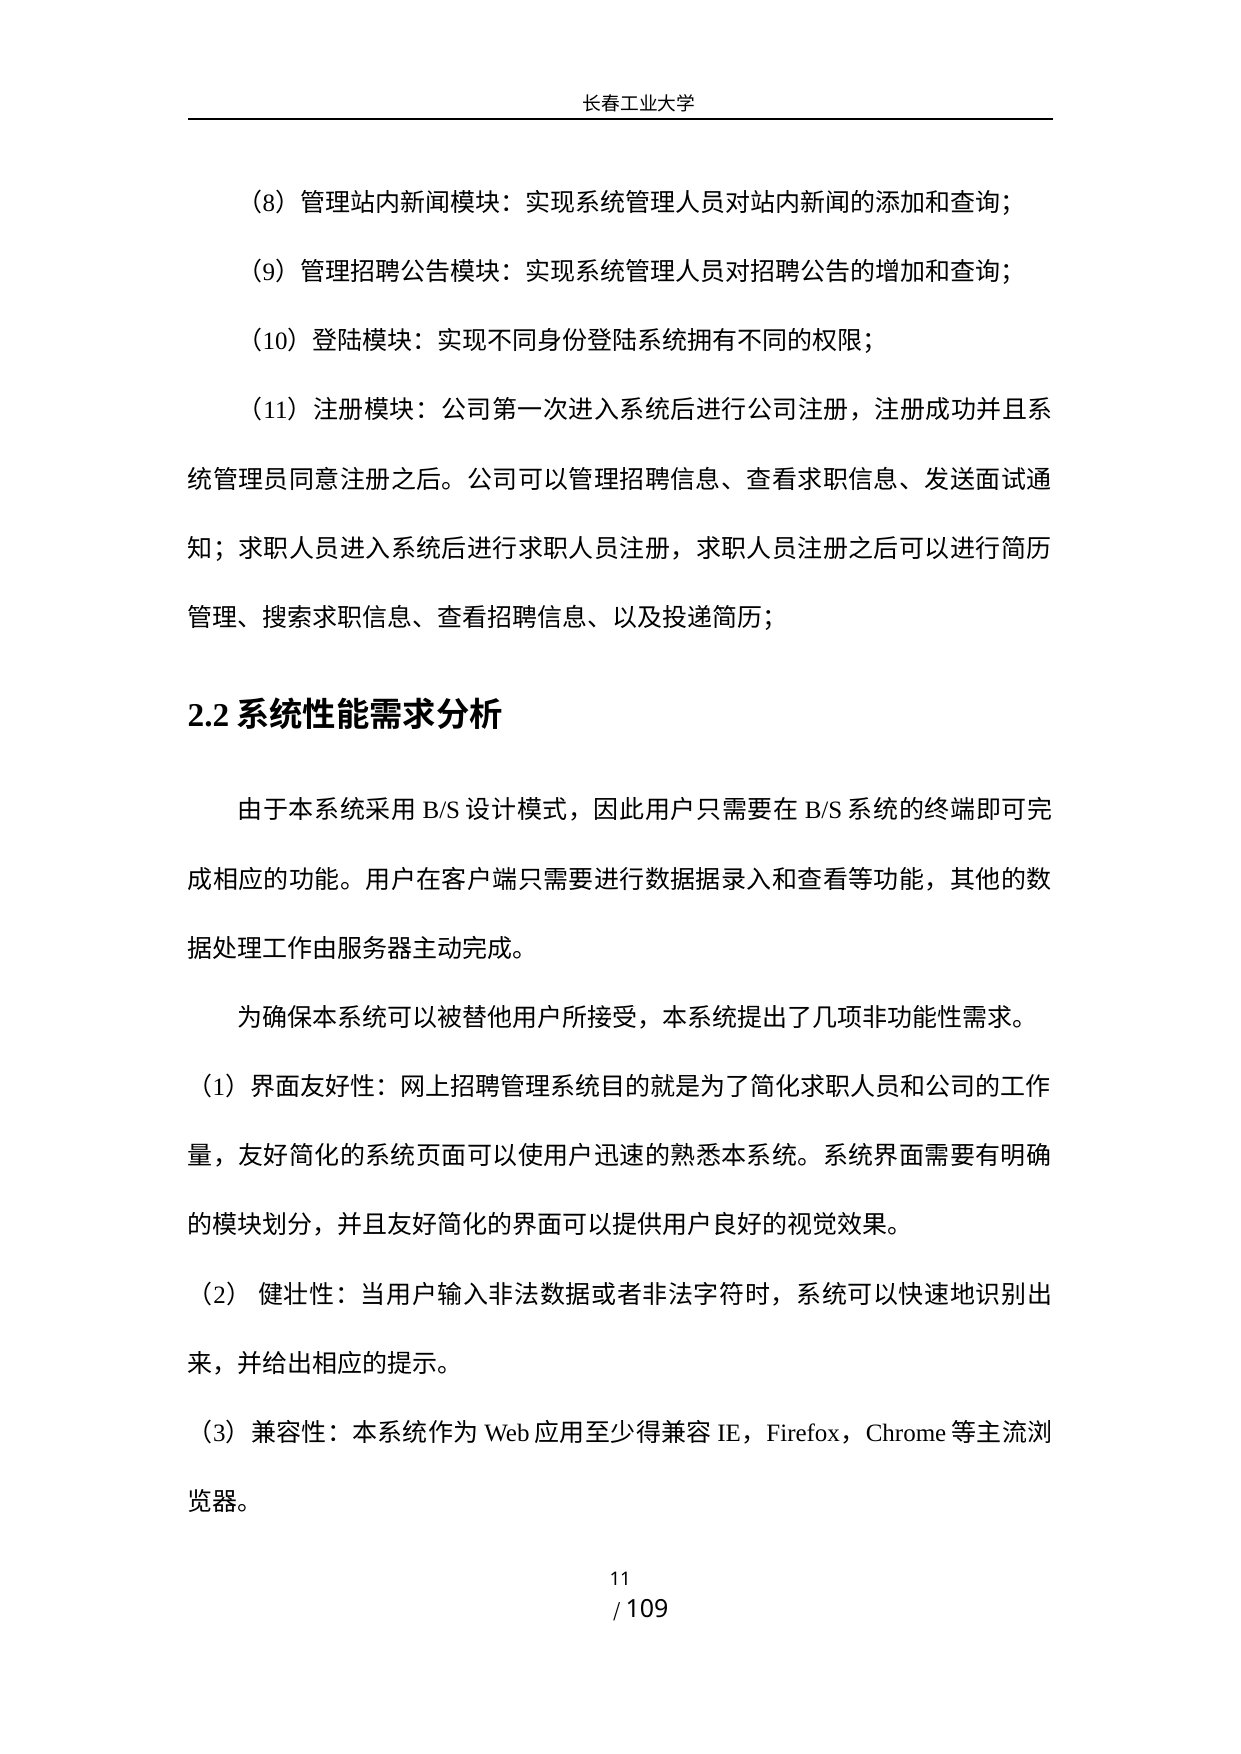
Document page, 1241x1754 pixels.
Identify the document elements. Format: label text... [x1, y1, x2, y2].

text （8）管理站内新闻模块：实现系统管理人员对站内新闻的添加和查询； [187, 166, 1053, 235]
text 由于本系统采用B/S设计模式，因此用户只需要在B/S系统的终端即可完成相应的功能。用户在客户端只需要进行数据据录入和查看等功能，其他的数据处理工作由服务器主动完成。 [187, 773, 1053, 981]
text （9）管理招聘公告模块：实现系统管理人员对招聘公告的增加和查询； [187, 235, 1053, 304]
text （1）界面友好性：网上招聘管理系统目的就是为了简化求职人员和公司的工作量，友好简化的系统页面可以使用户迅速的熟悉本系统。系统界面需要有明确的模块划分，并且友好简化的界面可以提供用户良好的视觉效果。 [187, 1050, 1053, 1258]
text （11）注册模块：公司第一次进入系统后进行公司注册，注册成功并且系统管理员同意注册之后。公司可以管理招聘信息、查看求职信息、发送面试通知；求职人员进入系统后进行求职人员注册，求职人员注册之后可以进行简历管理、搜索求职信息、查看招聘信息、以及投递简历； [187, 373, 1053, 650]
text （10）登陆模块：实现不同身份登陆系统拥有不同的权限； [187, 304, 1053, 373]
subtitle 2.2系统性能需求分析 [187, 677, 1053, 746]
text （3）兼容性：本系统作为Web应用至少得兼容IE，Firefox，Chrome等主流浏览器。 [187, 1396, 1053, 1534]
text 为确保本系统可以被替他用户所接受，本系统提出了几项非功能性需求。 [187, 981, 1053, 1050]
text （2） 健壮性：当用户输入非法数据或者非法字符时，系统可以快速地识别出来，并给出相应的提示。 [187, 1258, 1053, 1396]
